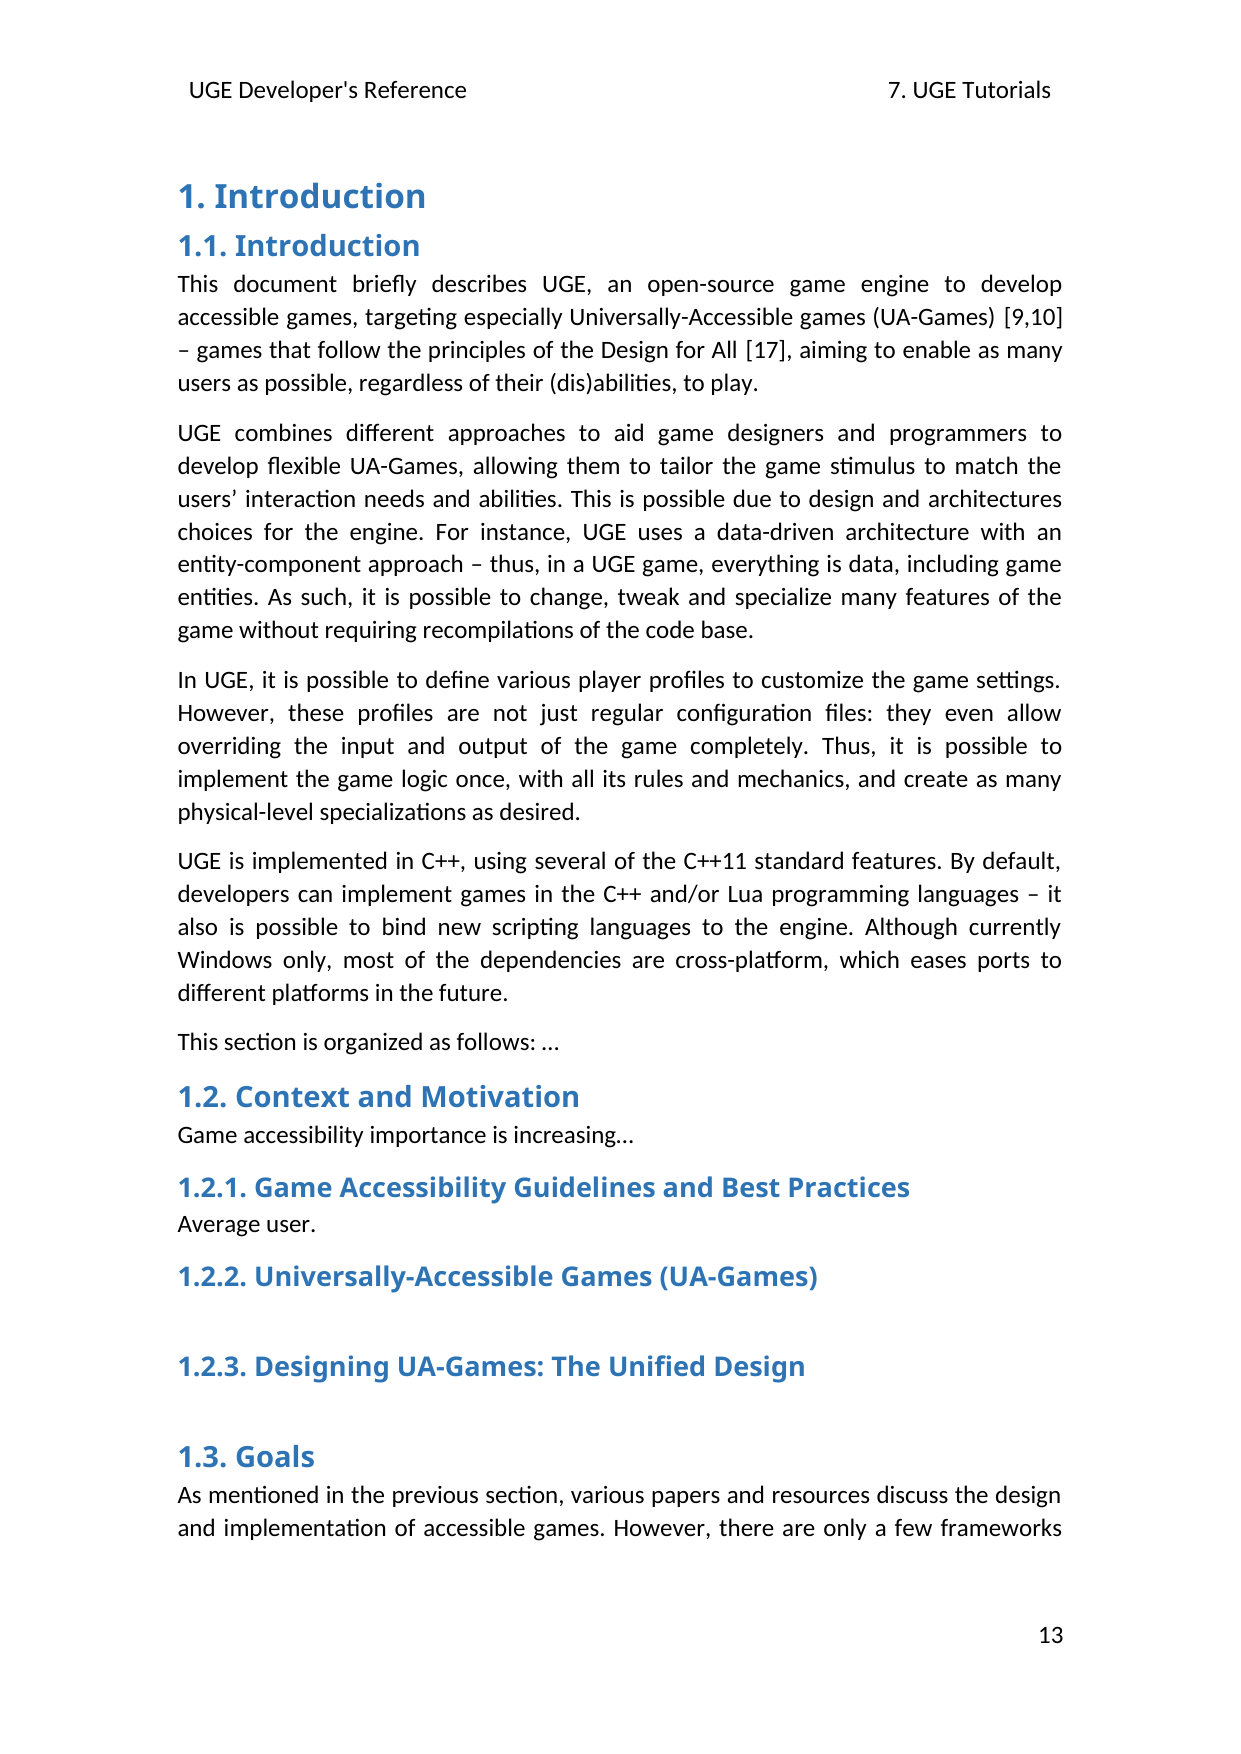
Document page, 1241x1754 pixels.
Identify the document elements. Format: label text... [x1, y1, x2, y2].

subtitle Designing UA-Games: The Unified Design [177, 1347, 1063, 1384]
text UGE combines different approaches to aid game designers and programmers to develop flexible UA-Games, allowing them to tailor the game stimulus to match the users’ interaction needs and abilities. This is possible due to design and architectures choices for the engine. For instance, UGE uses a data-driven architecture with an entity-component approach – thus, in a UGE game, everything is data, including game entities. As such, it is possible to change, tweak and specialize many features of the game without requiring recompilations of the code base. [177, 417, 1063, 645]
subtitle Context and Motivation [177, 1076, 1063, 1116]
subtitle Introduction [177, 173, 1063, 218]
text This document briefly describes UGE, an open-source game engine to develop accessible games, targeting especially Universally-Accessible games (UA-Games) [9,10] – games that follow the principles of the Design for All [17], aiming to enable as many users as possible, regardless of their (dis)abilities, to play. [177, 268, 1063, 398]
subtitle Goals [177, 1437, 1063, 1476]
subtitle Introduction [177, 226, 1063, 265]
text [177, 1479, 1063, 1543]
text Average user. [177, 1208, 1063, 1239]
subtitle Game Accessibility Guidelines and Best Practices [177, 1168, 1063, 1205]
text UGE is implemented in C++, using several of the C++11 standard features. By default, developers can implement games in the C++ and/or Lua programming languages – it also is possible to bind new scripting languages to the engine. Although currently Windows only, most of the dependencies are cross-platform, which eases ports to different platforms in the future. [177, 845, 1063, 1007]
text Game accessibility importance is increasing… [177, 1119, 1063, 1149]
text This section is organized as follows: … [177, 1026, 1063, 1057]
subtitle Universally-Accessible Games (UA-Games) [177, 1258, 1063, 1295]
text In UGE, it is possible to define various player profiles to customize the game settings. However, these profiles are not just regular configuration files: they even allow overriding the input and output of the game completely. Thus, it is possible to implement the game logic once, with all its rules and mechanics, and create as many physical-level specializations as desired. [177, 664, 1063, 826]
